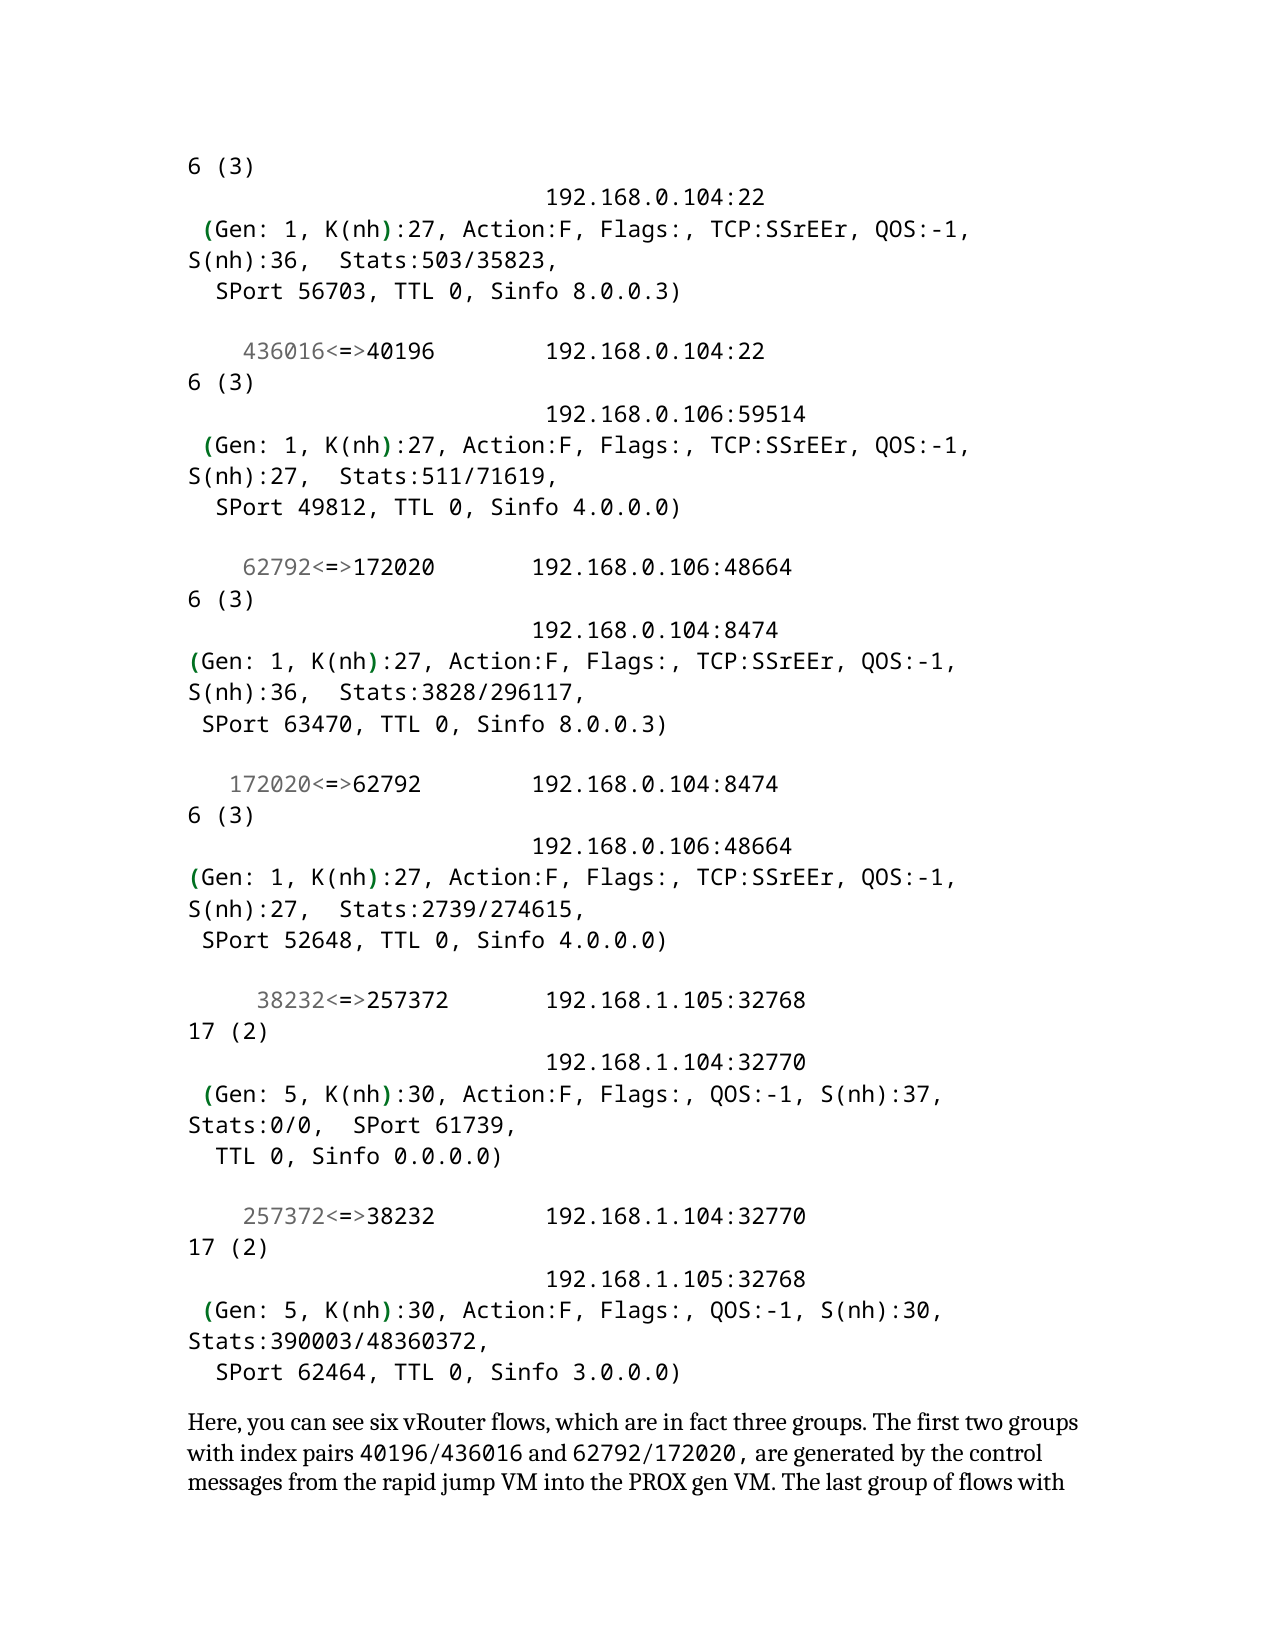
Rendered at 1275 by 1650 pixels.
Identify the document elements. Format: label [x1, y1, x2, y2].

text [187, 1408, 1087, 1497]
text [187, 150, 1087, 1387]
